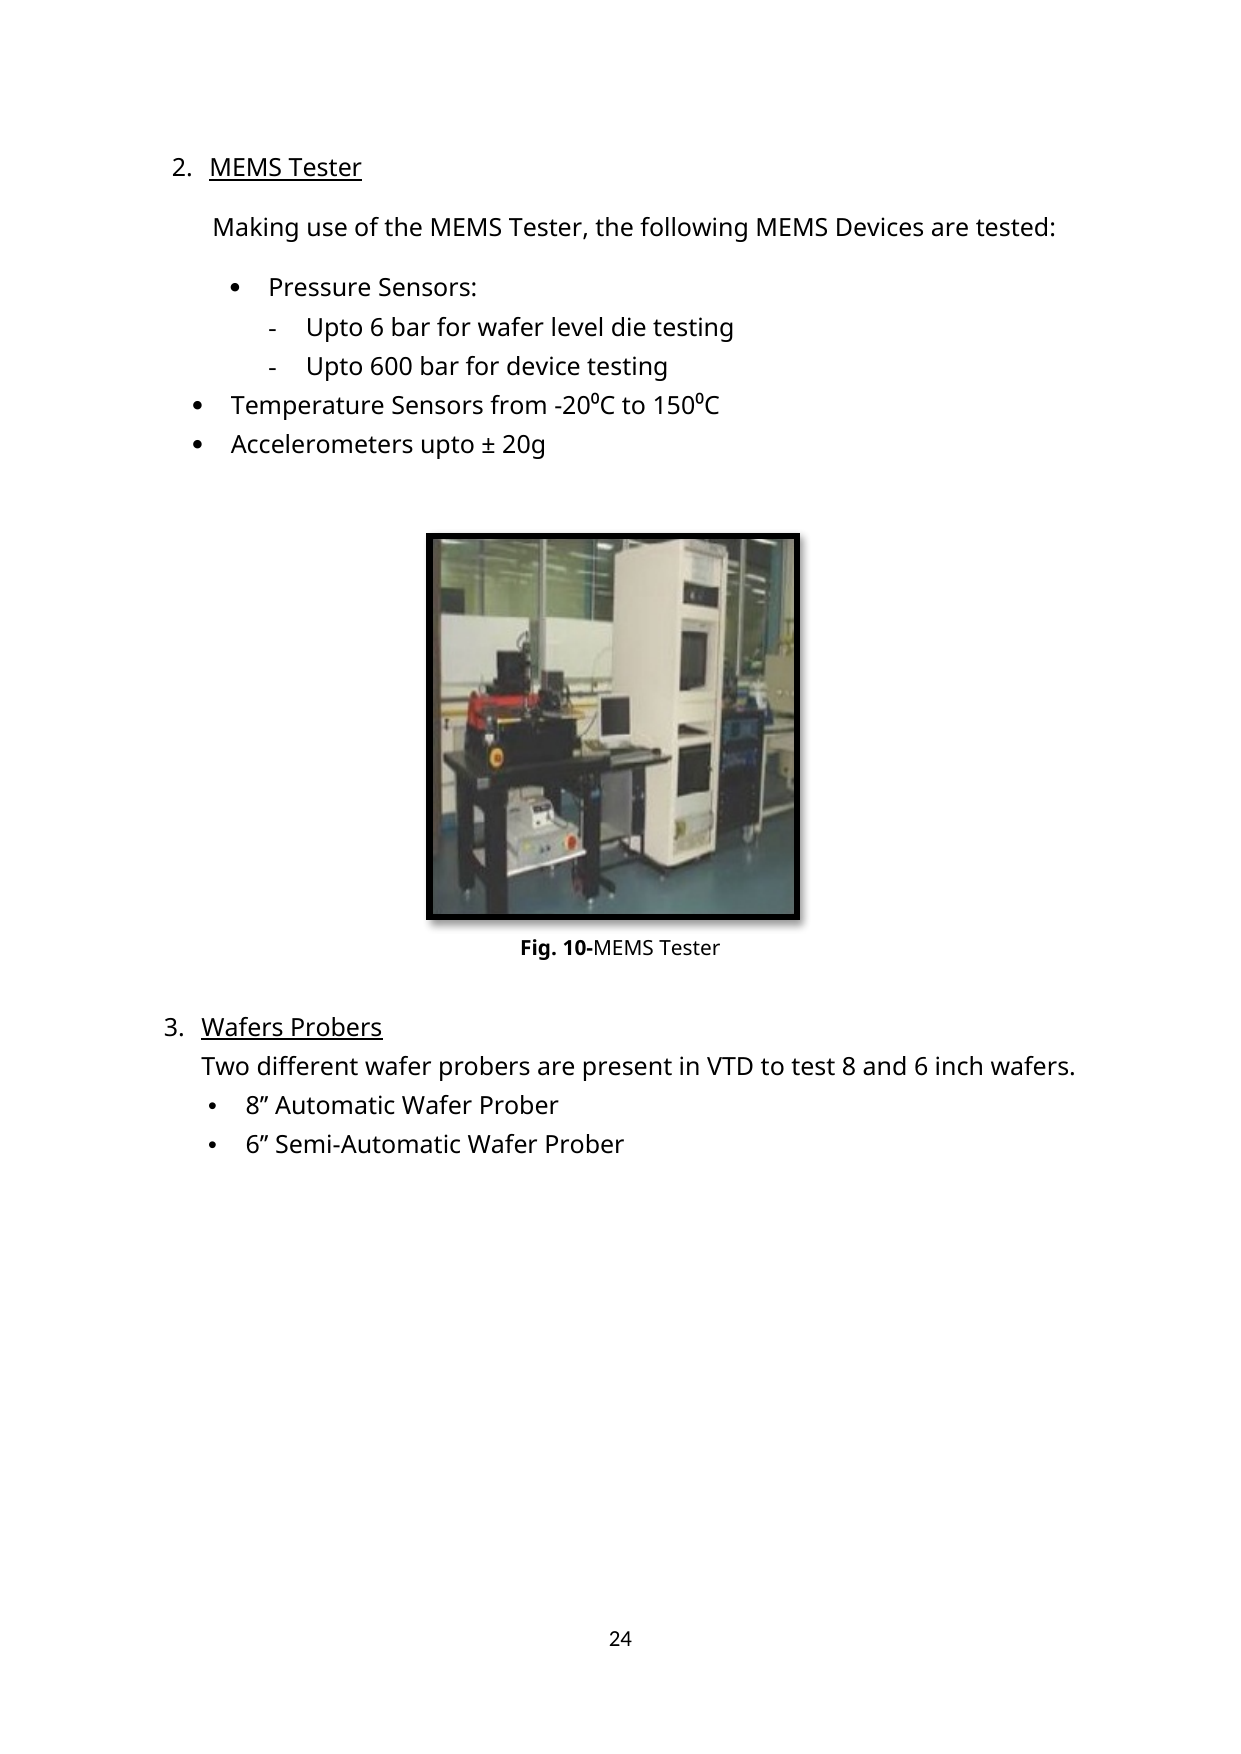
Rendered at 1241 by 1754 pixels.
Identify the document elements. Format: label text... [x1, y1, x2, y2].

list Temperature Sensors from -20⁰C to 150⁰C [193, 387, 1128, 422]
picture [433, 539, 794, 914]
list Pressure Sensors: [231, 270, 1128, 304]
text Fig. 10-MEMS Tester [112, 933, 1128, 962]
list 8’’ Automatic Wafer Prober [208, 1087, 1128, 1122]
list Wafers Probers [164, 1009, 1128, 1043]
list Accelerometers upto ± 20g [193, 427, 1128, 461]
list Upto 600 bar for device testing [268, 348, 1128, 382]
list Two different wafer probers are present in VTD to test 8 and 6 inch wafers. [201, 1048, 1128, 1082]
list MEMS Tester [172, 150, 1128, 184]
list 6’’ Semi-Automatic Wafer Prober [208, 1127, 1128, 1161]
text Making use of the MEMS Tester, the following MEMS Devices are tested: [186, 210, 1128, 244]
list Upto 6 bar for wafer level die testing [268, 309, 1128, 343]
